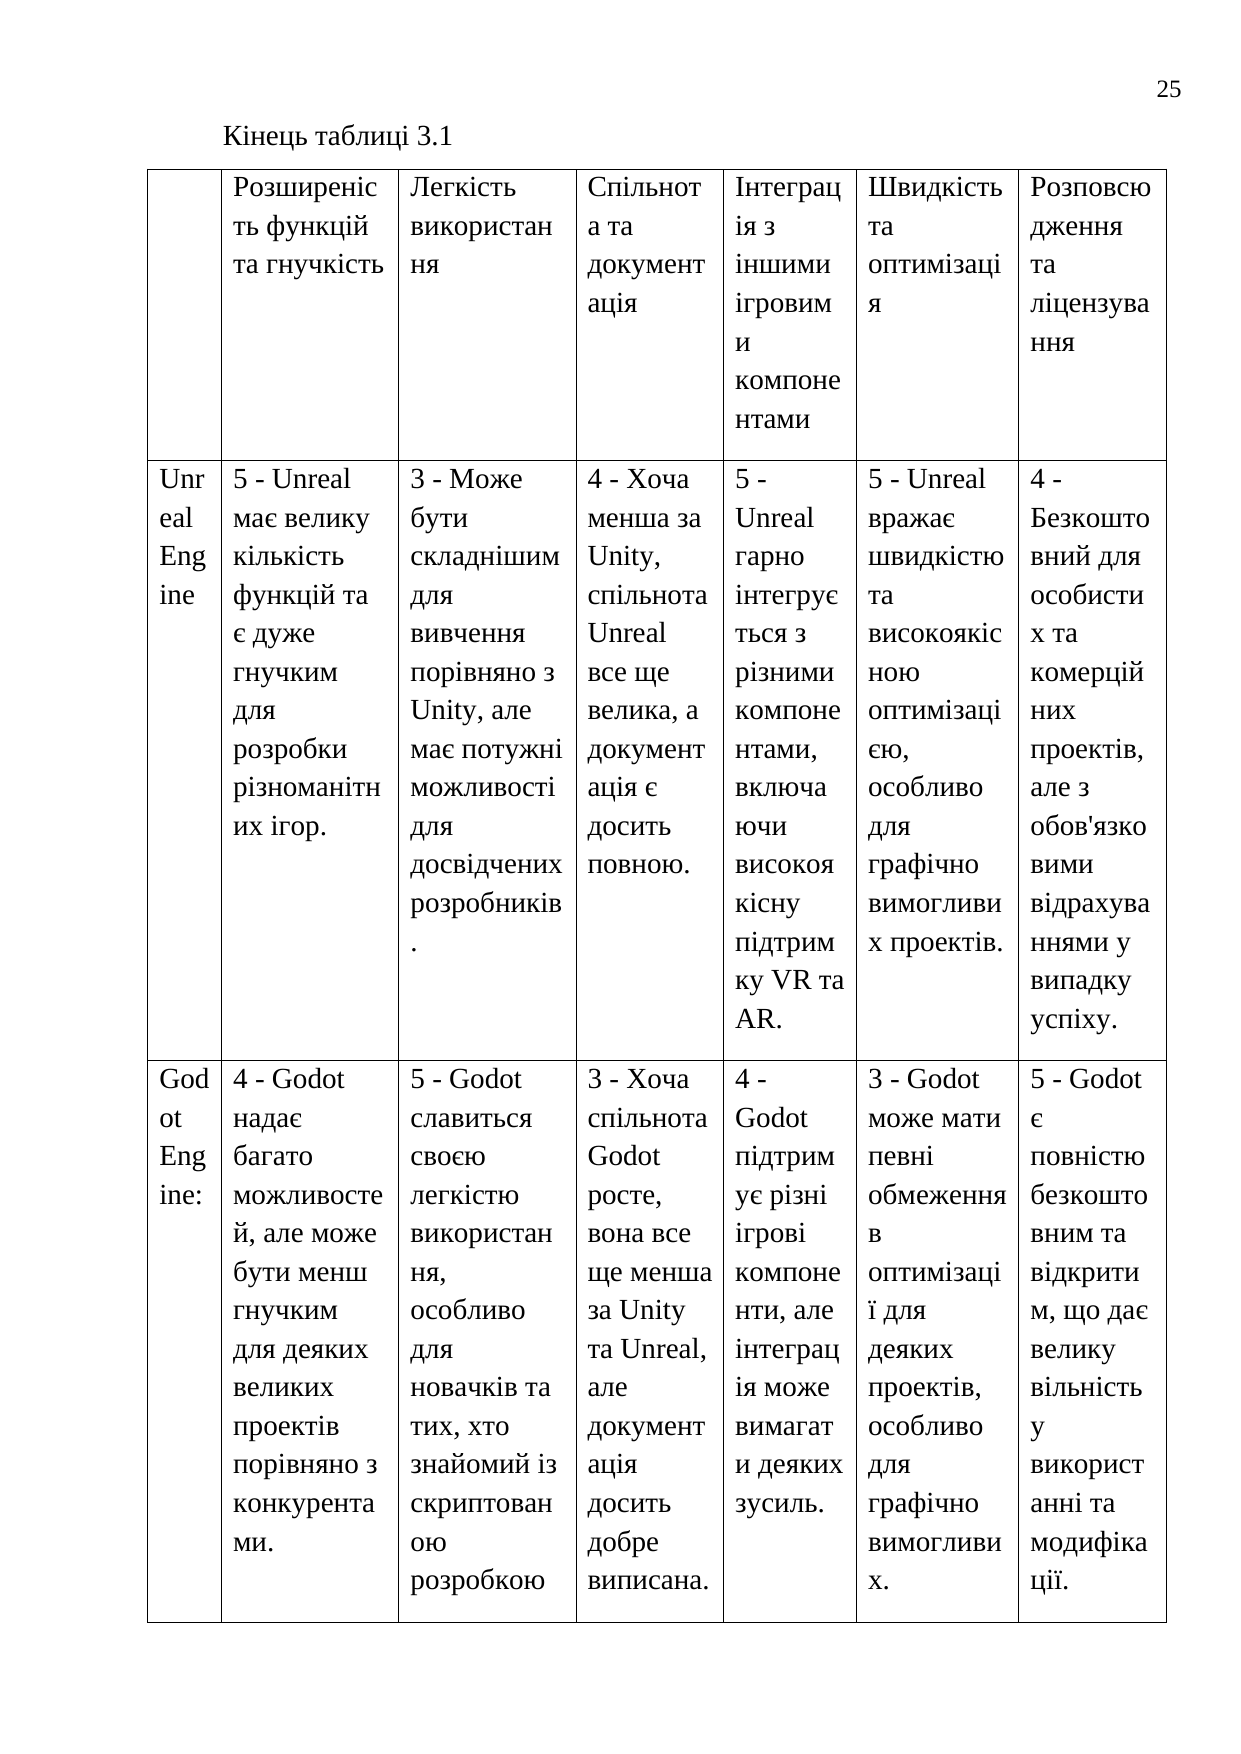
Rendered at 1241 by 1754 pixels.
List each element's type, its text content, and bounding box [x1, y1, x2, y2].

table_cell 3 - Godot може мати певні обмеження в оптимізації для деяких проектів, особливо для графічно вимогливих. [857, 1061, 1018, 1622]
table_cell 4 - Хоча менша за Unity, спільнота Unreal все ще велика, а документація є досить повною. [577, 461, 723, 1060]
table_cell 4 - Godot надає багато можливостей, але може бути менш гнучким для деяких великих проектів порівняно з конкурентами. [222, 1061, 398, 1622]
table_cell 5 - Godot славиться своєю легкістю використання, особливо для новачків та тих, хто знайомий із скриптованою розробкою [399, 1061, 576, 1622]
table_cell Unreal Engine [148, 461, 221, 1060]
table_cell 4 - Безкоштовний для особистих та комерційних проектів, але з обов'язковими відрахуваннями у випадку успіху. [1019, 461, 1166, 1060]
table_cell 5 - Unreal має велику кількість функцій та є дуже гнучким для розробки різноманітних ігор. [222, 461, 398, 1060]
table_header Розповсюдження та ліцензування [1019, 170, 1166, 460]
table_header Спільнота та документація [577, 170, 723, 460]
table_cell 3 - Хоча спільнота Godot росте, вона все ще менша за Unity та Unreal, але документація досить добре виписана. [577, 1061, 723, 1622]
table_cell 5 - Godot є повністю безкоштовним та відкритим, що дає велику вільність у використанні та модифікації. [1019, 1061, 1166, 1622]
table_header Легкість використання [399, 170, 576, 460]
table_header Швидкість та оптимізація [857, 170, 1018, 460]
table_cell 4 - Godot підтримує різні ігрові компоненти, але інтеграція може вимагати деяких зусиль. [724, 1061, 856, 1622]
table_cell 3 - Може бути складнішим для вивчення порівняно з Unity, але має потужні можливості для досвідчених розробників. [399, 461, 576, 1060]
table_cell 5 - Unreal вражає швидкістю та високоякісною оптимізацією, особливо для графічно вимогливих проектів. [857, 461, 1018, 1060]
table_header [148, 170, 221, 460]
table_header Розширеність функцій та гнучкість [222, 170, 398, 460]
text Кінець таблиці 3.1 [148, 118, 1181, 152]
table_cell 5 - Unreal гарно інтегрується з різними компонентами, включаючи високоякісну підтримку VR та AR. [724, 461, 856, 1060]
table_cell Godot Engine: [148, 1061, 221, 1622]
table_header Інтеграція з іншими ігровими компонентами [724, 170, 856, 460]
